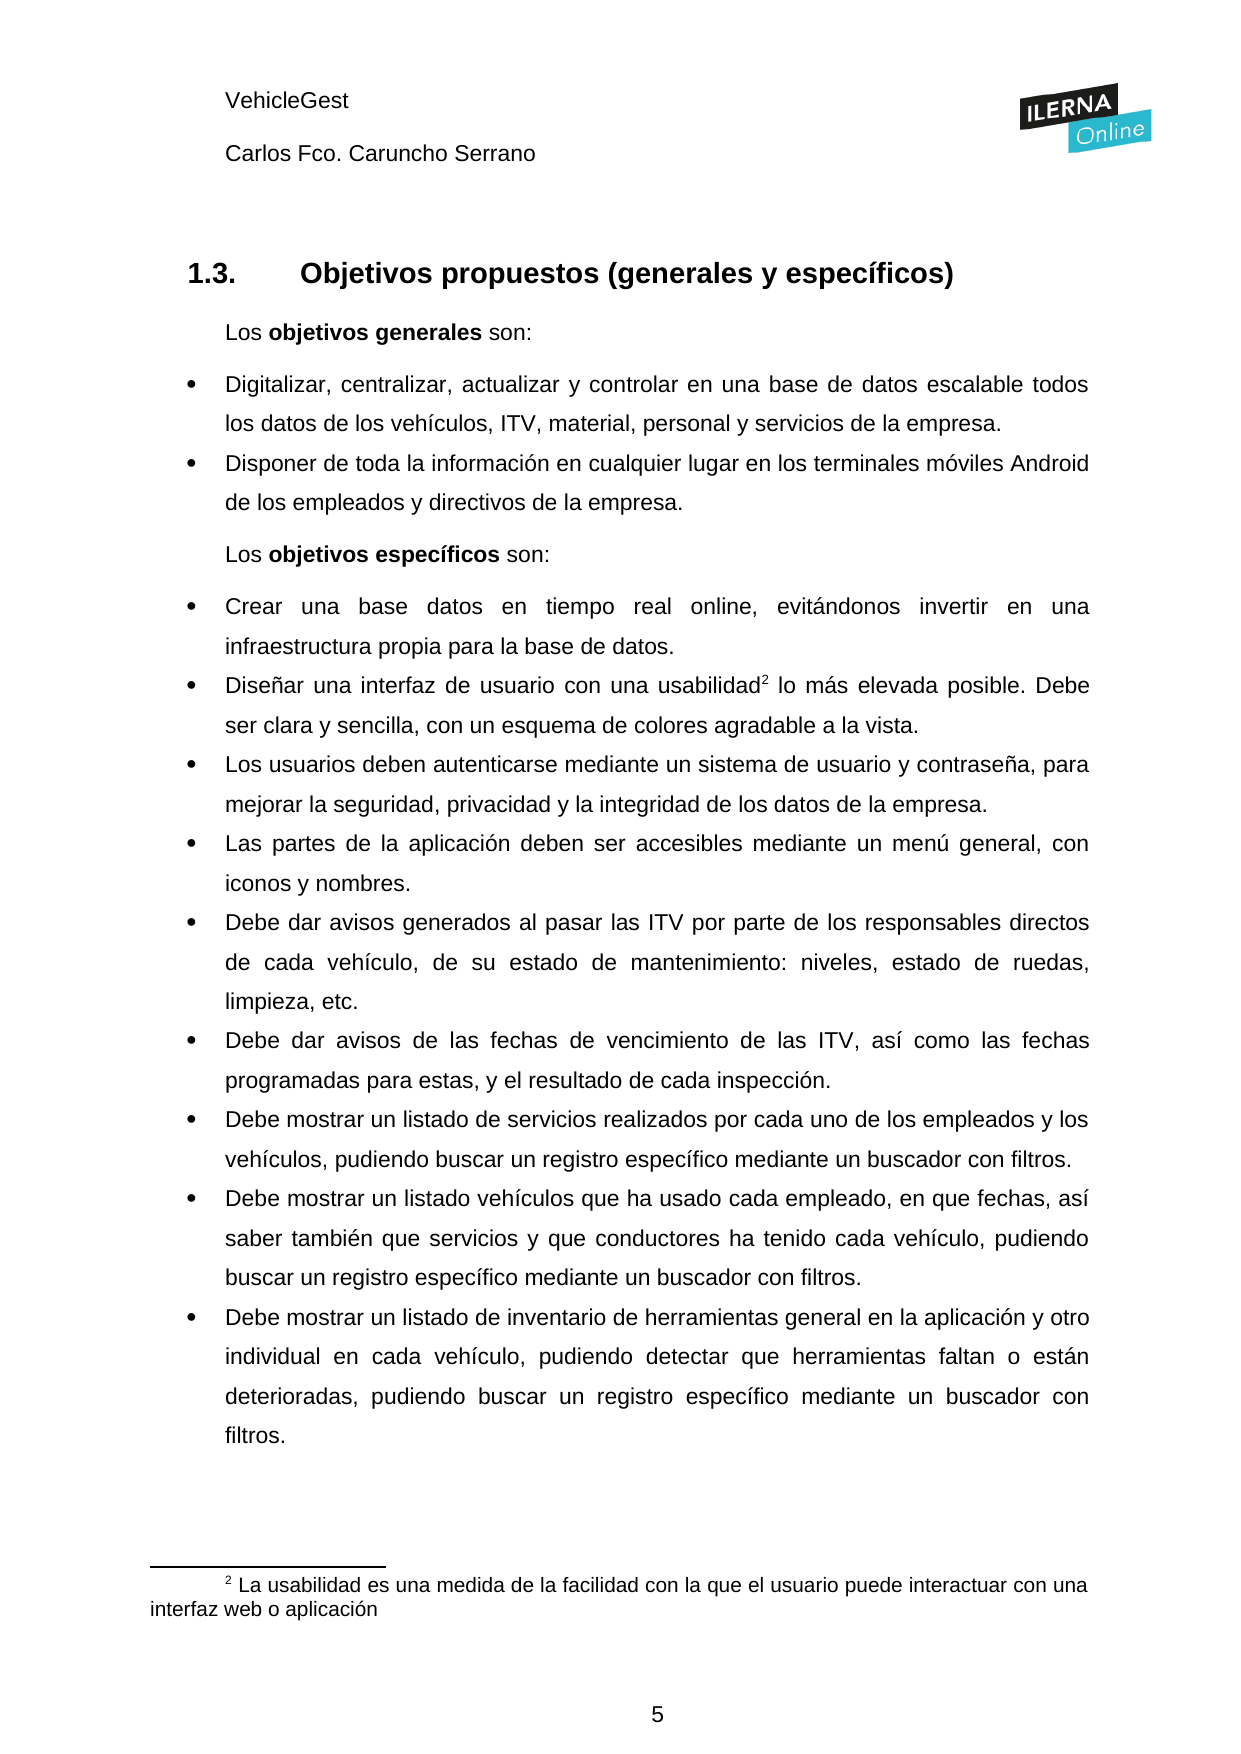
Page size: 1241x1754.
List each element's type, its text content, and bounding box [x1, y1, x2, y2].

list Crear una base datos en tiempo real online, evitándonos invertir en una infraestructura propia para la base de datos. [187, 593, 1090, 659]
text Los objetivos generales son: [150, 319, 1090, 345]
list Diseñar una interfaz de usuario con una usabilidad lo más elevada posible. Debe ser clara y sencilla, con un esquema de colores agradable a la vista. [187, 672, 1090, 738]
list Debe dar avisos generados al pasar las ITV por parte de los responsables directos de cada vehículo, de su estado de mantenimiento: niveles, estado de ruedas, limpieza, etc. [187, 909, 1090, 1014]
list Los usuarios deben autenticarse mediante un sistema de usuario y contraseña, para mejorar la seguridad, privacidad y la integridad de los datos de la empresa. [187, 751, 1090, 817]
list Debe dar avisos de las fechas de vencimiento de las ITV, así como las fechas programadas para estas, y el resultado de cada inspección. [187, 1027, 1090, 1093]
list Debe mostrar un listado de inventario de herramientas general en la aplicación y otro individual en cada vehículo, pudiendo detectar que herramientas faltan o están deterioradas, pudiendo buscar un registro específico mediante un buscador con filtros. [187, 1304, 1090, 1448]
list Debe mostrar un listado vehículos que ha usado cada empleado, en que fechas, así saber también que servicios y que conductores ha tenido cada vehículo, pudiendo buscar un registro específico mediante un buscador con filtros. [187, 1185, 1090, 1291]
picture [1020, 83, 1152, 153]
list Las partes de la aplicación deben ser accesibles mediante un menú general, con iconos y nombres. [187, 830, 1090, 896]
text Los objetivos específicos son: [150, 541, 1090, 567]
list Digitalizar, centralizar, actualizar y controlar en una base de datos escalable todos los datos de los vehículos, ITV, material, personal y servicios de la empresa. [187, 371, 1090, 437]
list Disponer de toda la información en cualquier lugar en los terminales móviles Android de los empleados y directivos de la empresa. [187, 450, 1090, 516]
list Debe mostrar un listado de servicios realizados por cada uno de los empleados y los vehículos, pudiendo buscar un registro específico mediante un buscador con filtros. [187, 1106, 1090, 1172]
subtitle Objetivos propuestos (generales y específicos) [187, 256, 1090, 289]
